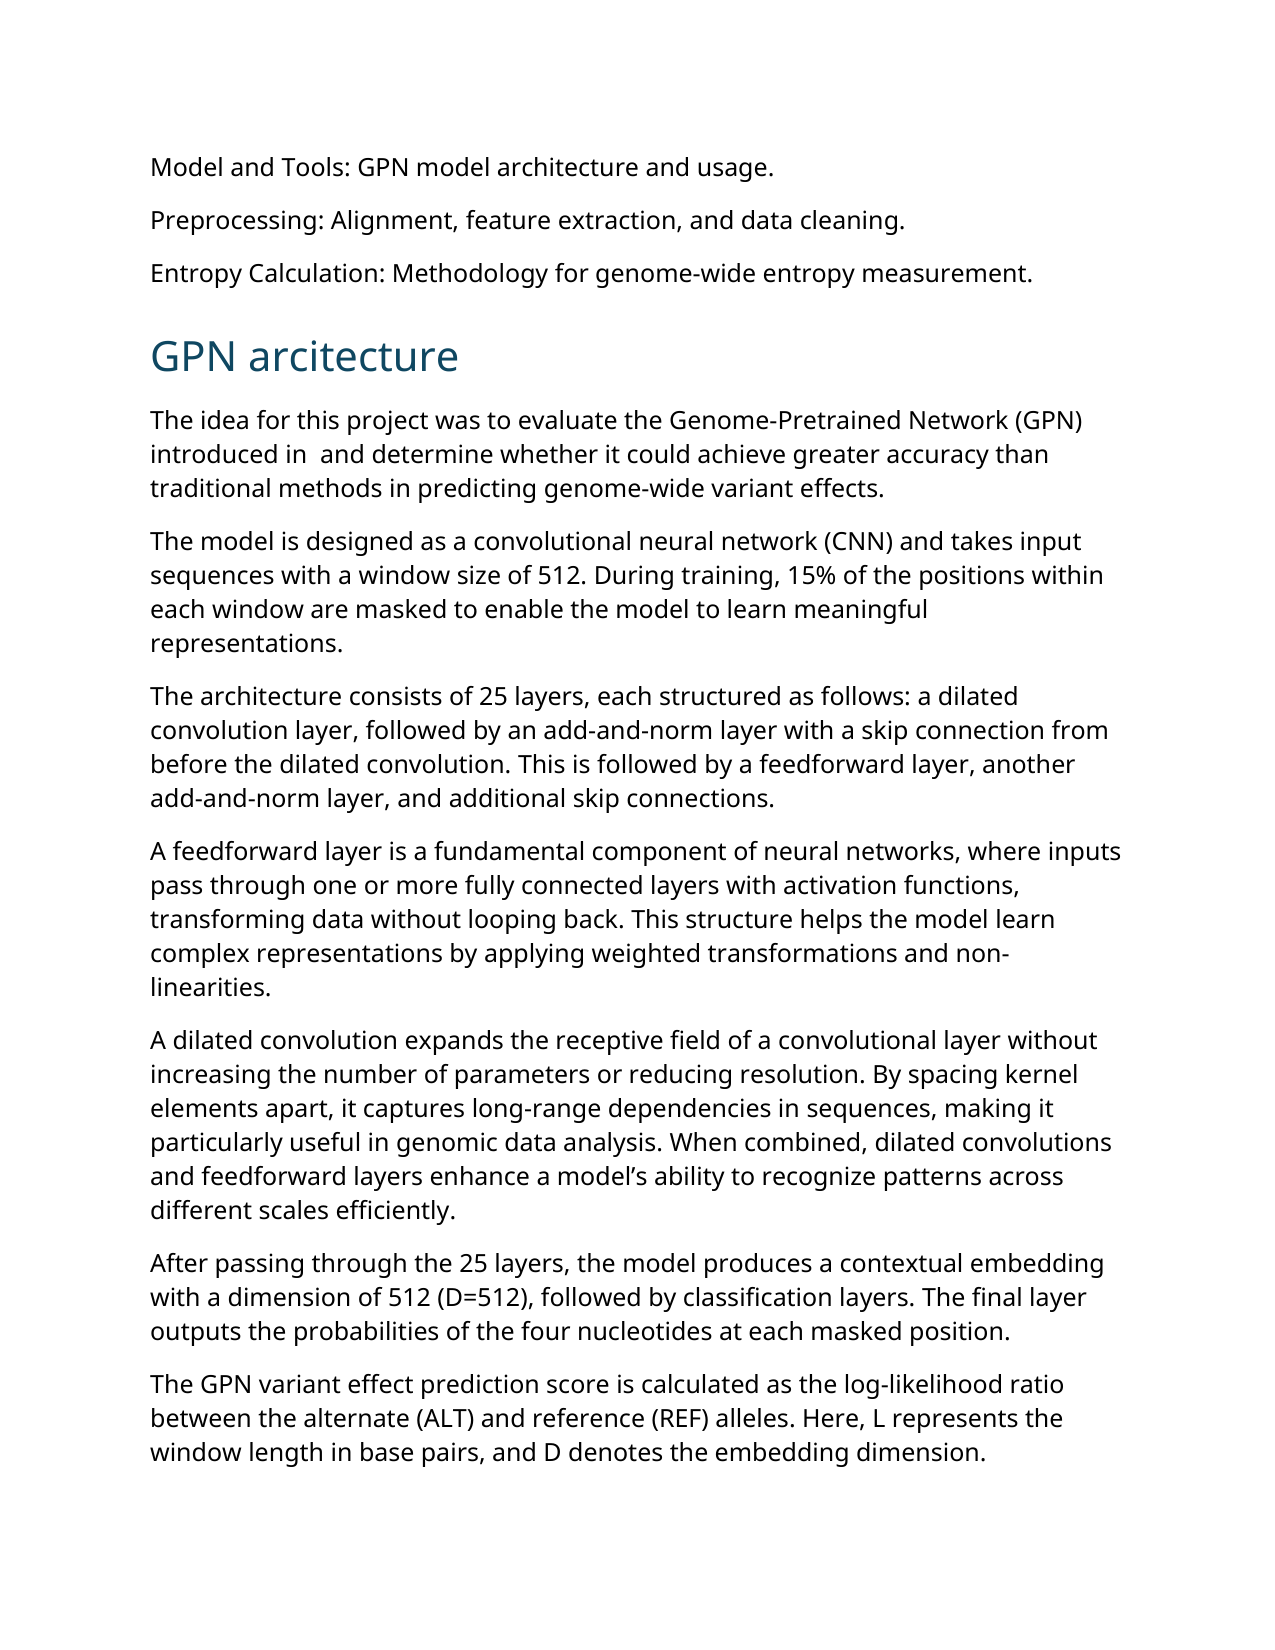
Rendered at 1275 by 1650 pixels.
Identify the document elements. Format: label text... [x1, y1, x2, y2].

text The GPN variant effect prediction score is calculated as the log-likelihood ratio between the alternate (ALT) and reference (REF) alleles. Here, L represents the window length in base pairs, and D denotes the embedding dimension. [150, 1367, 1125, 1469]
text The model is designed as a convolutional neural network (CNN) and takes input sequences with a window size of 512. During training, 15% of the positions within each window are masked to enable the model to learn meaningful representations. [150, 524, 1125, 660]
subtitle GPN arcitecture [150, 327, 1125, 384]
text A feedforward layer is a fundamental component of neural networks, where inputs pass through one or more fully connected layers with activation functions, transforming data without looping back. This structure helps the model learn complex representations by applying weighted transformations and non-linearities. [150, 834, 1125, 1004]
text A dilated convolution expands the receptive field of a convolutional layer without increasing the number of parameters or reducing resolution. By spacing kernel elements apart, it captures long-range dependencies in sequences, making it particularly useful in genomic data analysis. When combined, dilated convolutions and feedforward layers enhance a model’s ability to recognize patterns across different scales efficiently. [150, 1023, 1125, 1227]
text Preprocessing: Alignment, feature extraction, and data cleaning. [150, 203, 1125, 237]
text The architecture consists of 25 layers, each structured as follows: a dilated convolution layer, followed by an add-and-norm layer with a skip connection from before the dilated convolution. This is followed by a feedforward layer, another add-and-norm layer, and additional skip connections. [150, 679, 1125, 815]
text Model and Tools: GPN model architecture and usage. [150, 150, 1125, 184]
text The idea for this project was to evaluate the Genome-Pretrained Network (GPN) introduced in and determine whether it could achieve greater accuracy than traditional methods in predicting genome-wide variant effects. [150, 403, 1125, 505]
text After passing through the 25 layers, the model produces a contextual embedding with a dimension of 512 (D=512), followed by classification layers. The final layer outputs the probabilities of the four nucleotides at each masked position. [150, 1246, 1125, 1348]
text Entropy Calculation: Methodology for genome-wide entropy measurement. [150, 256, 1125, 290]
